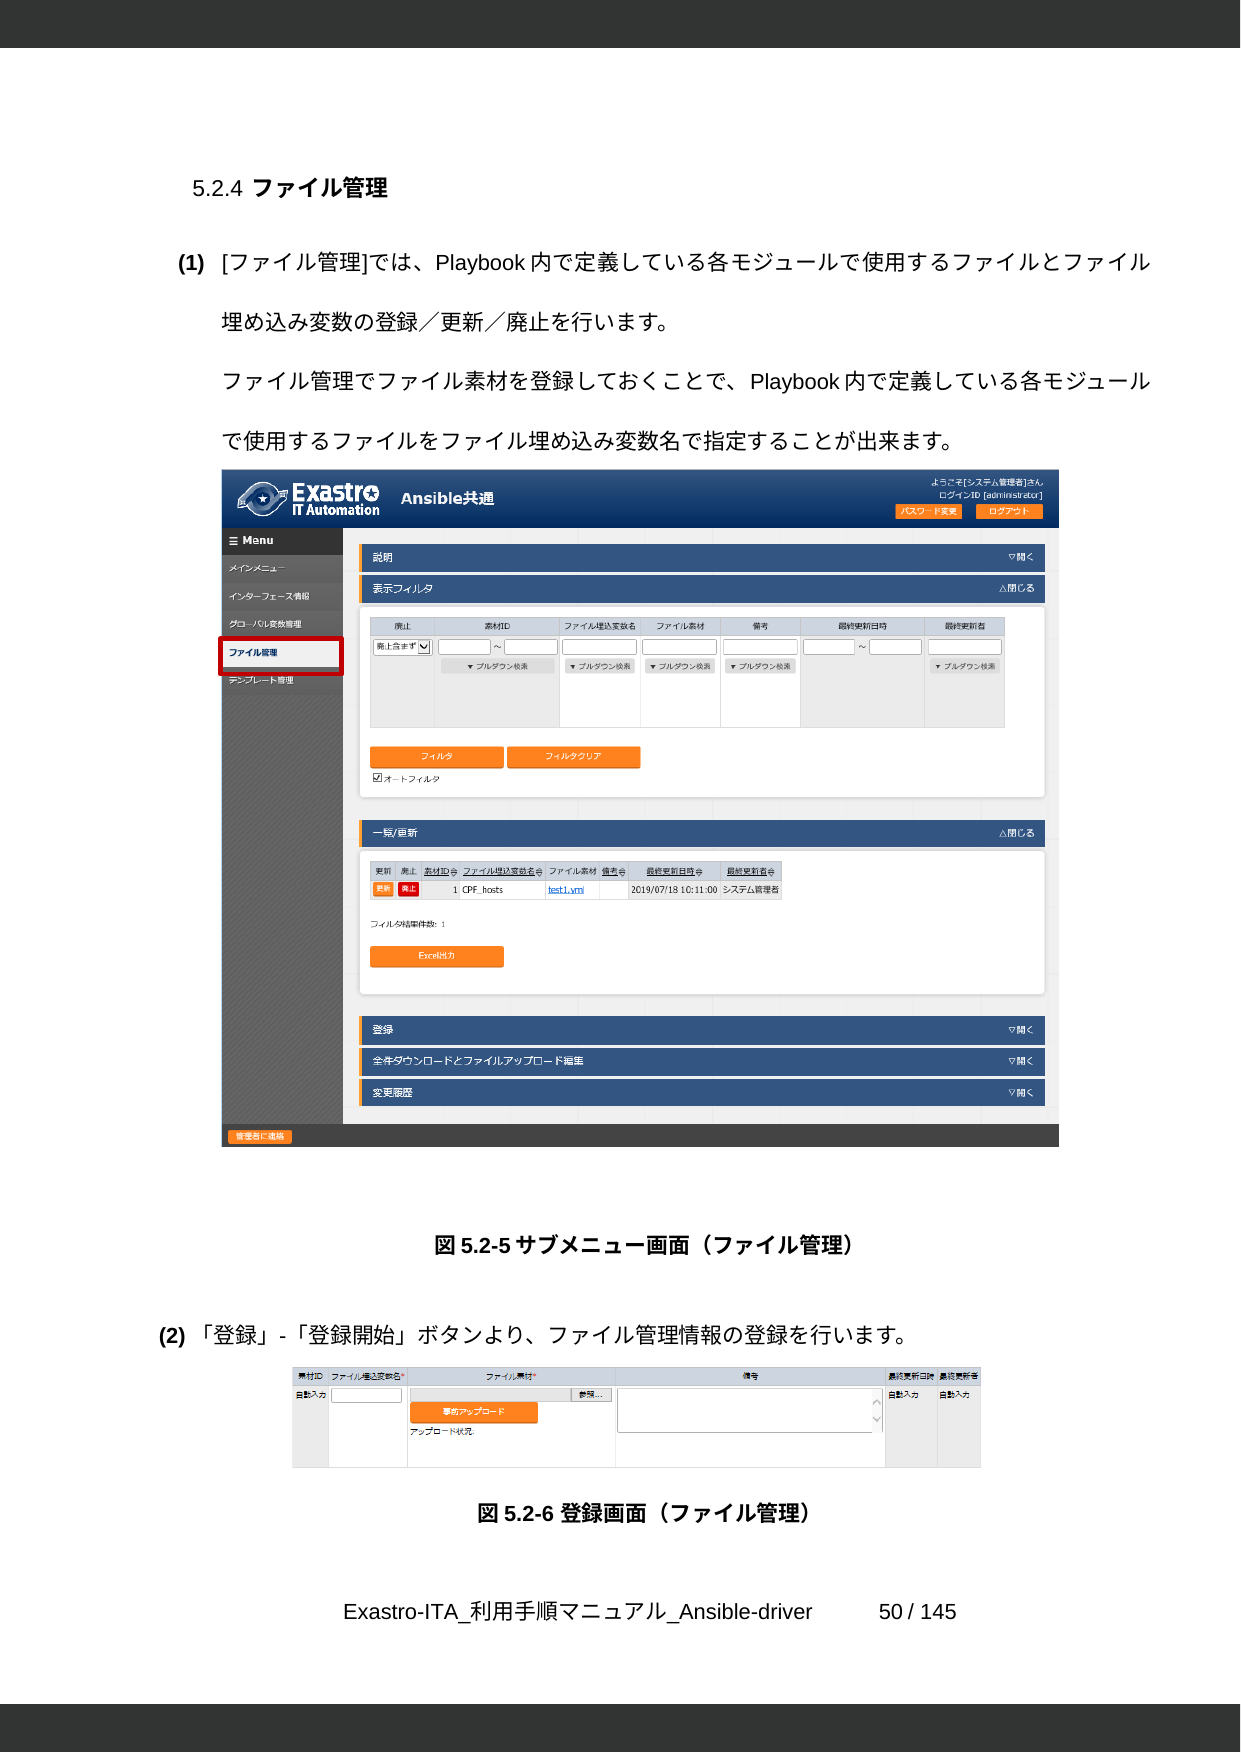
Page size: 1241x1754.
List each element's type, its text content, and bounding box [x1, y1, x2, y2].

picture [0, 0, 1241, 48]
picture [221, 469, 1059, 1147]
subtitle ファイル管理 [192, 157, 1152, 216]
picture [0, 1704, 1241, 1752]
list [ファイル管理]では、Playbook内で定義している各モジュールで使用するファイルとファイル埋め込み変数の登録／更新／廃止を行います。 [178, 231, 1152, 350]
list ファイル管理でファイル素材を登録しておくことで、Playbook内で定義している各モジュールで使用するファイルをファイル埋め込み変数名で指定することが出来ます。 [222, 350, 1152, 469]
text 図 5.2-6 登録画面（ファイル管理） [148, 1482, 1152, 1542]
text (2) 「登録」-「登録開始」ボタンより、ファイル管理情報の登録を行います。 [148, 1304, 1152, 1363]
text 図5.2-5サブメニュー画面（ファイル管理） [148, 1214, 1152, 1274]
picture [289, 1363, 983, 1471]
picture [223, 641, 339, 672]
